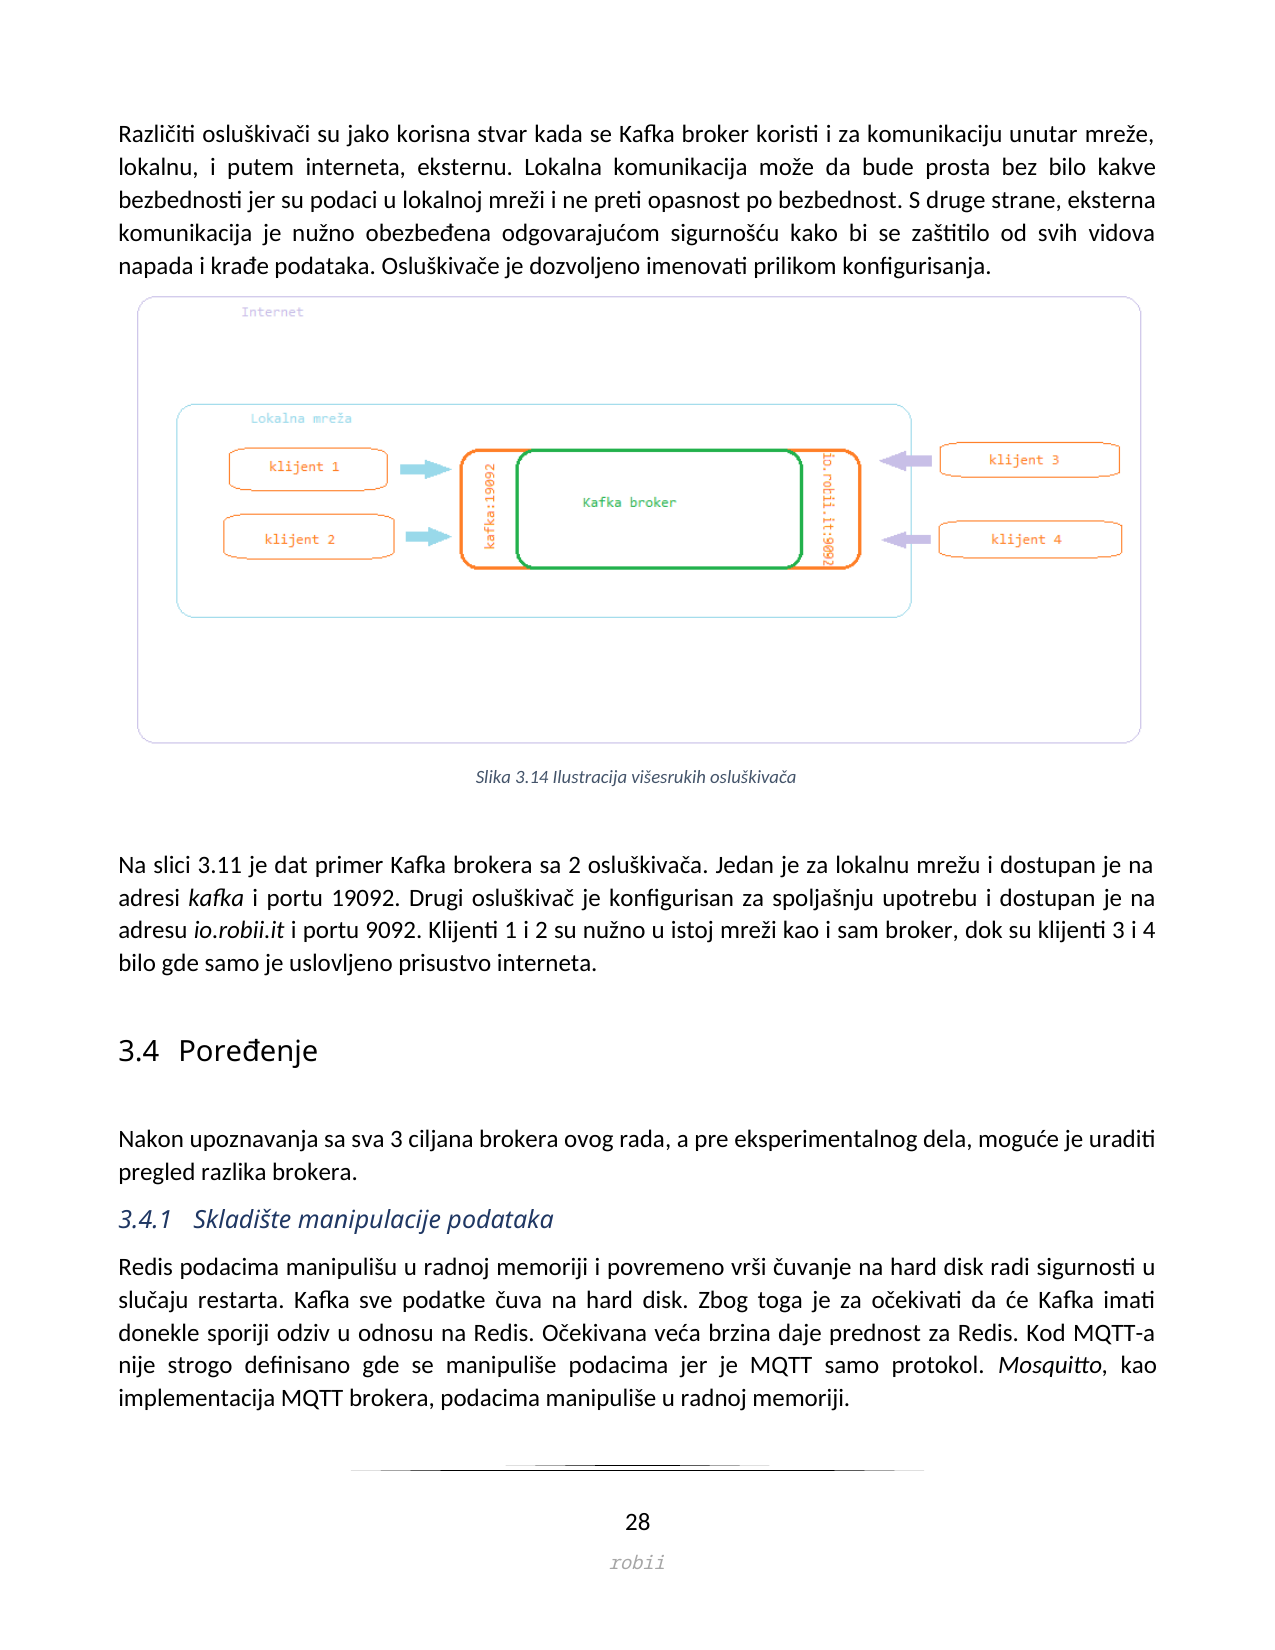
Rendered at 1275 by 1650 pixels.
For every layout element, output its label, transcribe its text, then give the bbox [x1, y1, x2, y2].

text Različiti osluškivači su jako korisna stvar kada se Kafka broker koristi i za komunikaciju unutar mreže, lokalnu, i putem interneta, eksternu. Lokalna komunikacija može da bude prosta bez bilo kakve bezbednosti jer su podaci u lokalnoj mreži i ne preti opasnost po bezbednost. S druge strane, eksterna komunikacija je nužno obezbeđena odgovarajućom sigurnošću kako bi se zaštitilo od svih vidova napada i krađe podataka. Osluškivače je dozvoljeno imenovati prilikom konfigurisanja. [118, 118, 1157, 280]
picture [117, 295, 1157, 757]
text Nakon upoznavanja sa sva 3 ciljana brokera ovog rada, a pre eksperimentalnog dela, moguće je uraditi pregled razlika brokera. [118, 1123, 1157, 1187]
subtitle Poređenje [118, 1031, 1157, 1070]
subtitle Skladište manipulacije podataka [118, 1202, 1157, 1236]
text Na slici 3.11 je dat primer Kafka brokera sa 2 osluškivača. Jedan je za lokalnu mrežu i dostupan je na adresi kafka i portu 19092. Drugi osluškivač je konfigurisan za spoljašnju upotrebu i dostupan je na adresu io.robii.it i portu 9092. Klijenti 1 i 2 su nužno u istoj mreži kao i sam broker, dok su klijenti 3 i 4 bilo gde samo je uslovljeno prisustvo interneta. [118, 849, 1157, 978]
text Redis podacima manipulišu u radnoj memoriji i povremeno vrši čuvanje na hard disk radi sigurnosti u slučaju restarta. Kafka sve podatke čuva na hard disk. Zbog toga je za očekivati da će Kafka imati donekle sporiji odziv u odnosu na Redis. Očekivana veća brzina daje prednost za Redis. Kod MQTT-a nije strogo definisano gde se manipuliše podacima jer je MQTT samo protokol. Mosquitto, kao implementacija MQTT brokera, podacima manipuliše u radnoj memoriji. [118, 1251, 1157, 1413]
